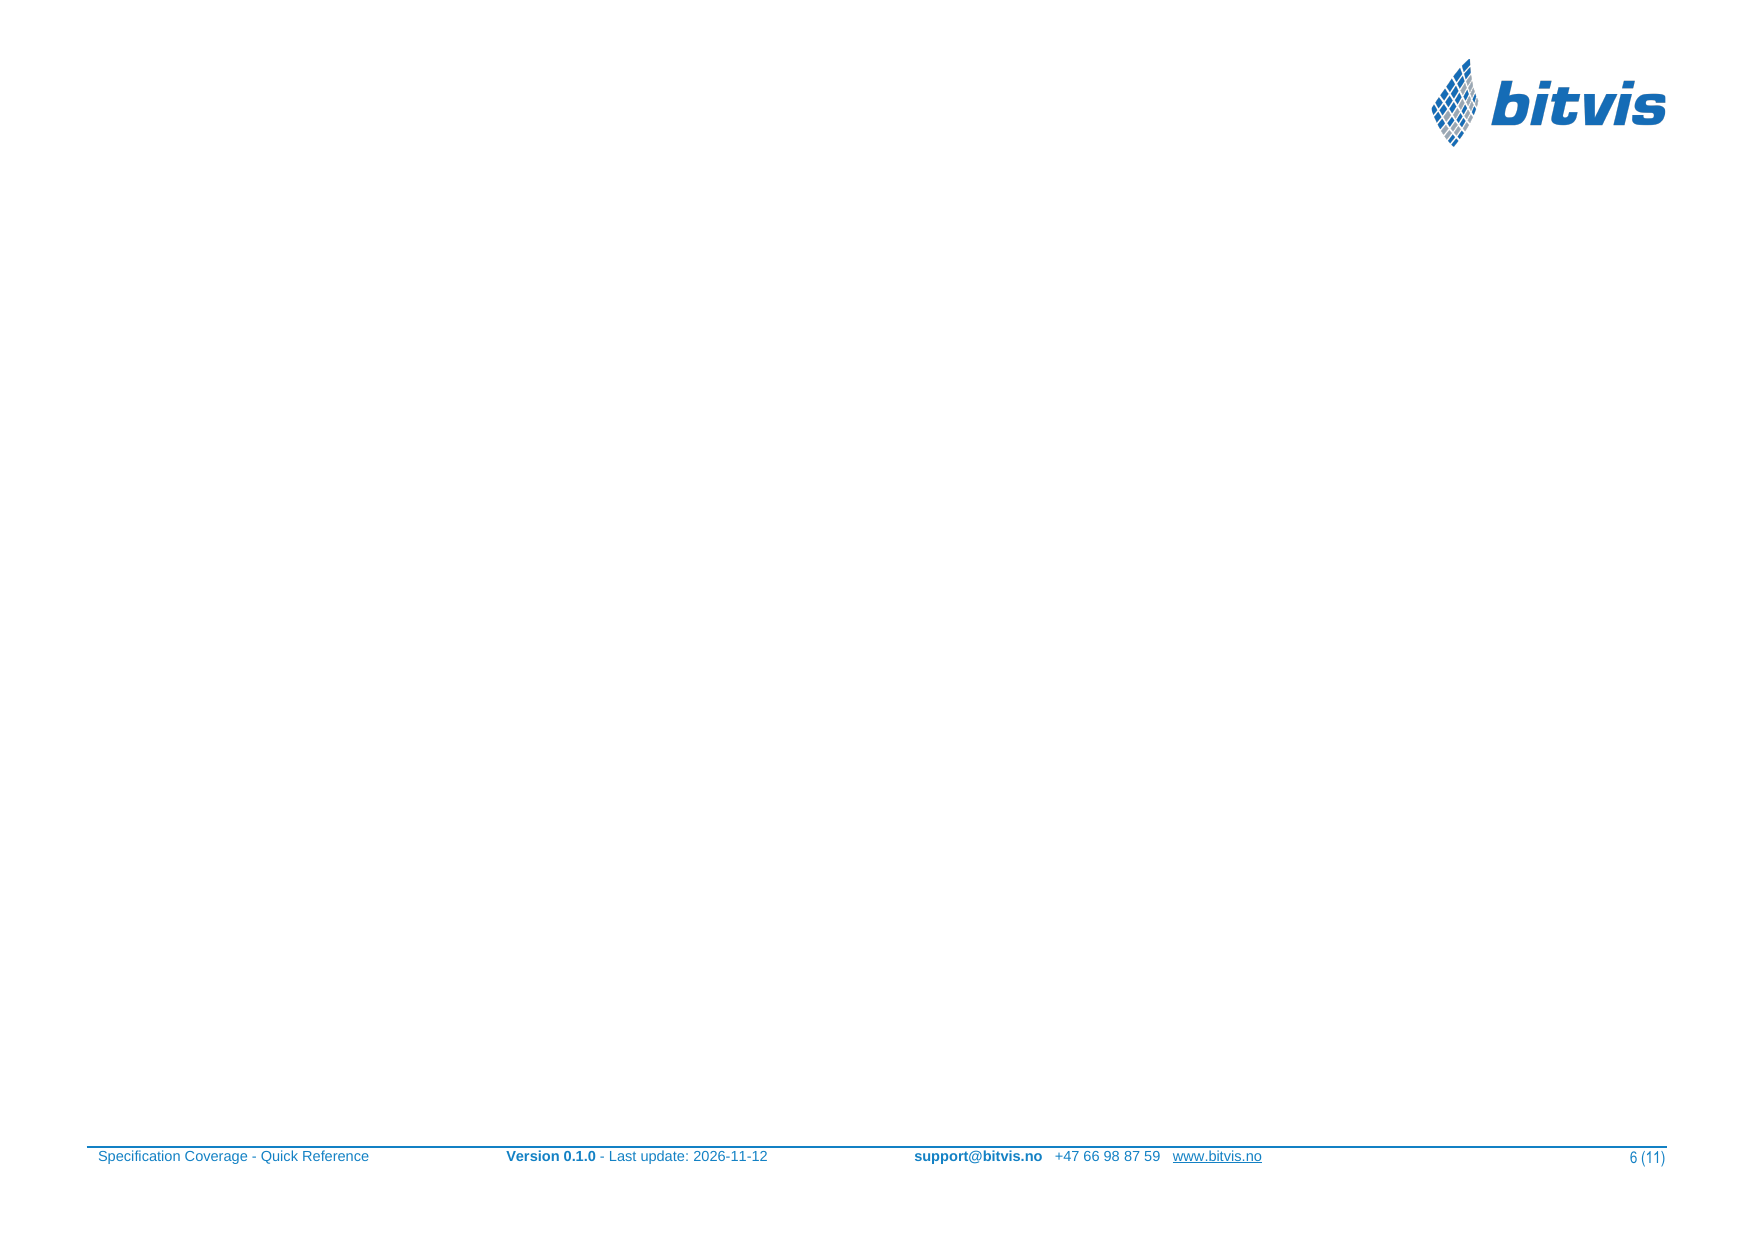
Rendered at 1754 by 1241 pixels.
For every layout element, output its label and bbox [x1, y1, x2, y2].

picture [1431, 59, 1666, 147]
